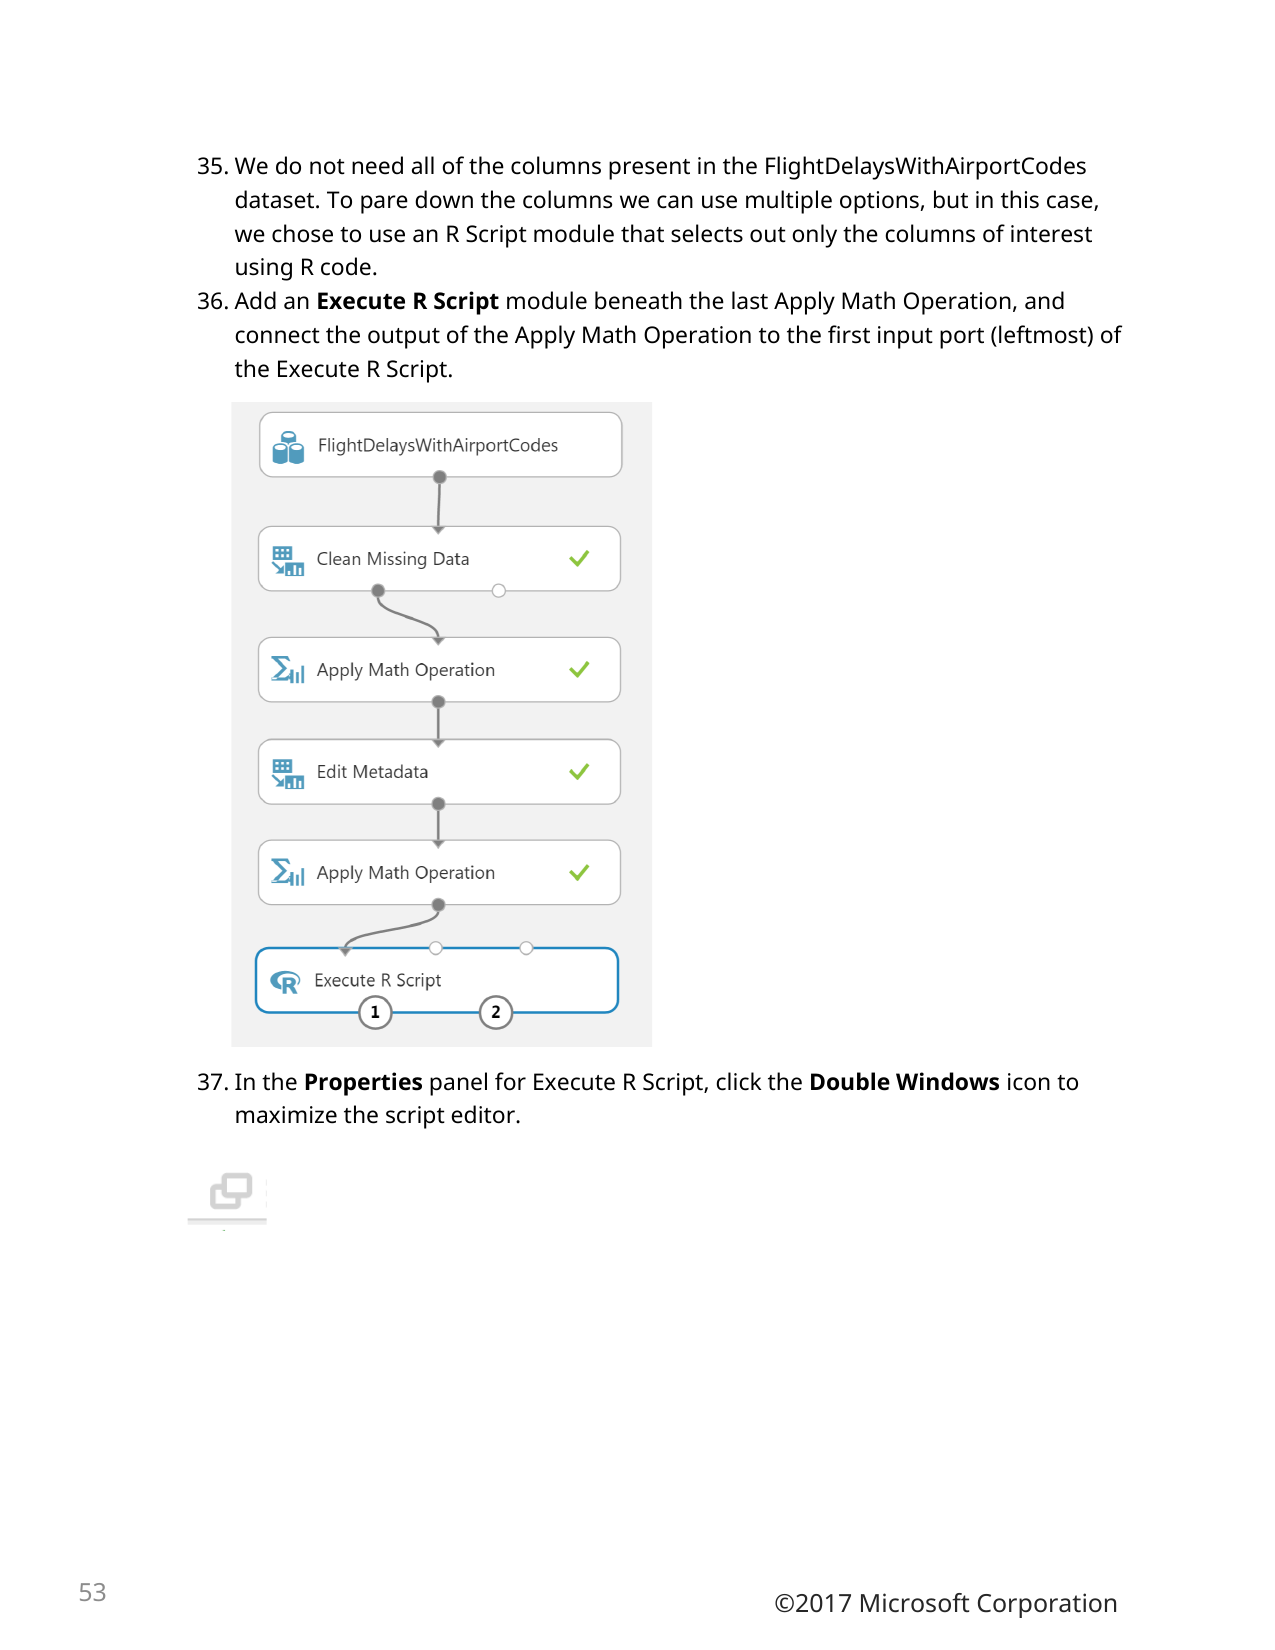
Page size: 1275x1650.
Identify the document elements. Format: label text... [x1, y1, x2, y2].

list In the Properties panel for Execute R Script, click the Double Windows icon to maximize the script editor. [197, 1066, 1125, 1131]
list Add an Execute R Script module beneath the last Apply Math Operation, and connect the output of the Apply Math Operation to the first input port (leftmost) of the Execute R Script. [197, 285, 1125, 384]
list We do not need all of the columns present in the FlightDelaysWithAirportCodes dataset. To pare down the columns we can use multiple options, but in this case, we chose to use an R Script module that selects out only the columns of interest using R code. [197, 150, 1125, 282]
picture [187, 1149, 267, 1231]
picture [231, 402, 653, 1047]
